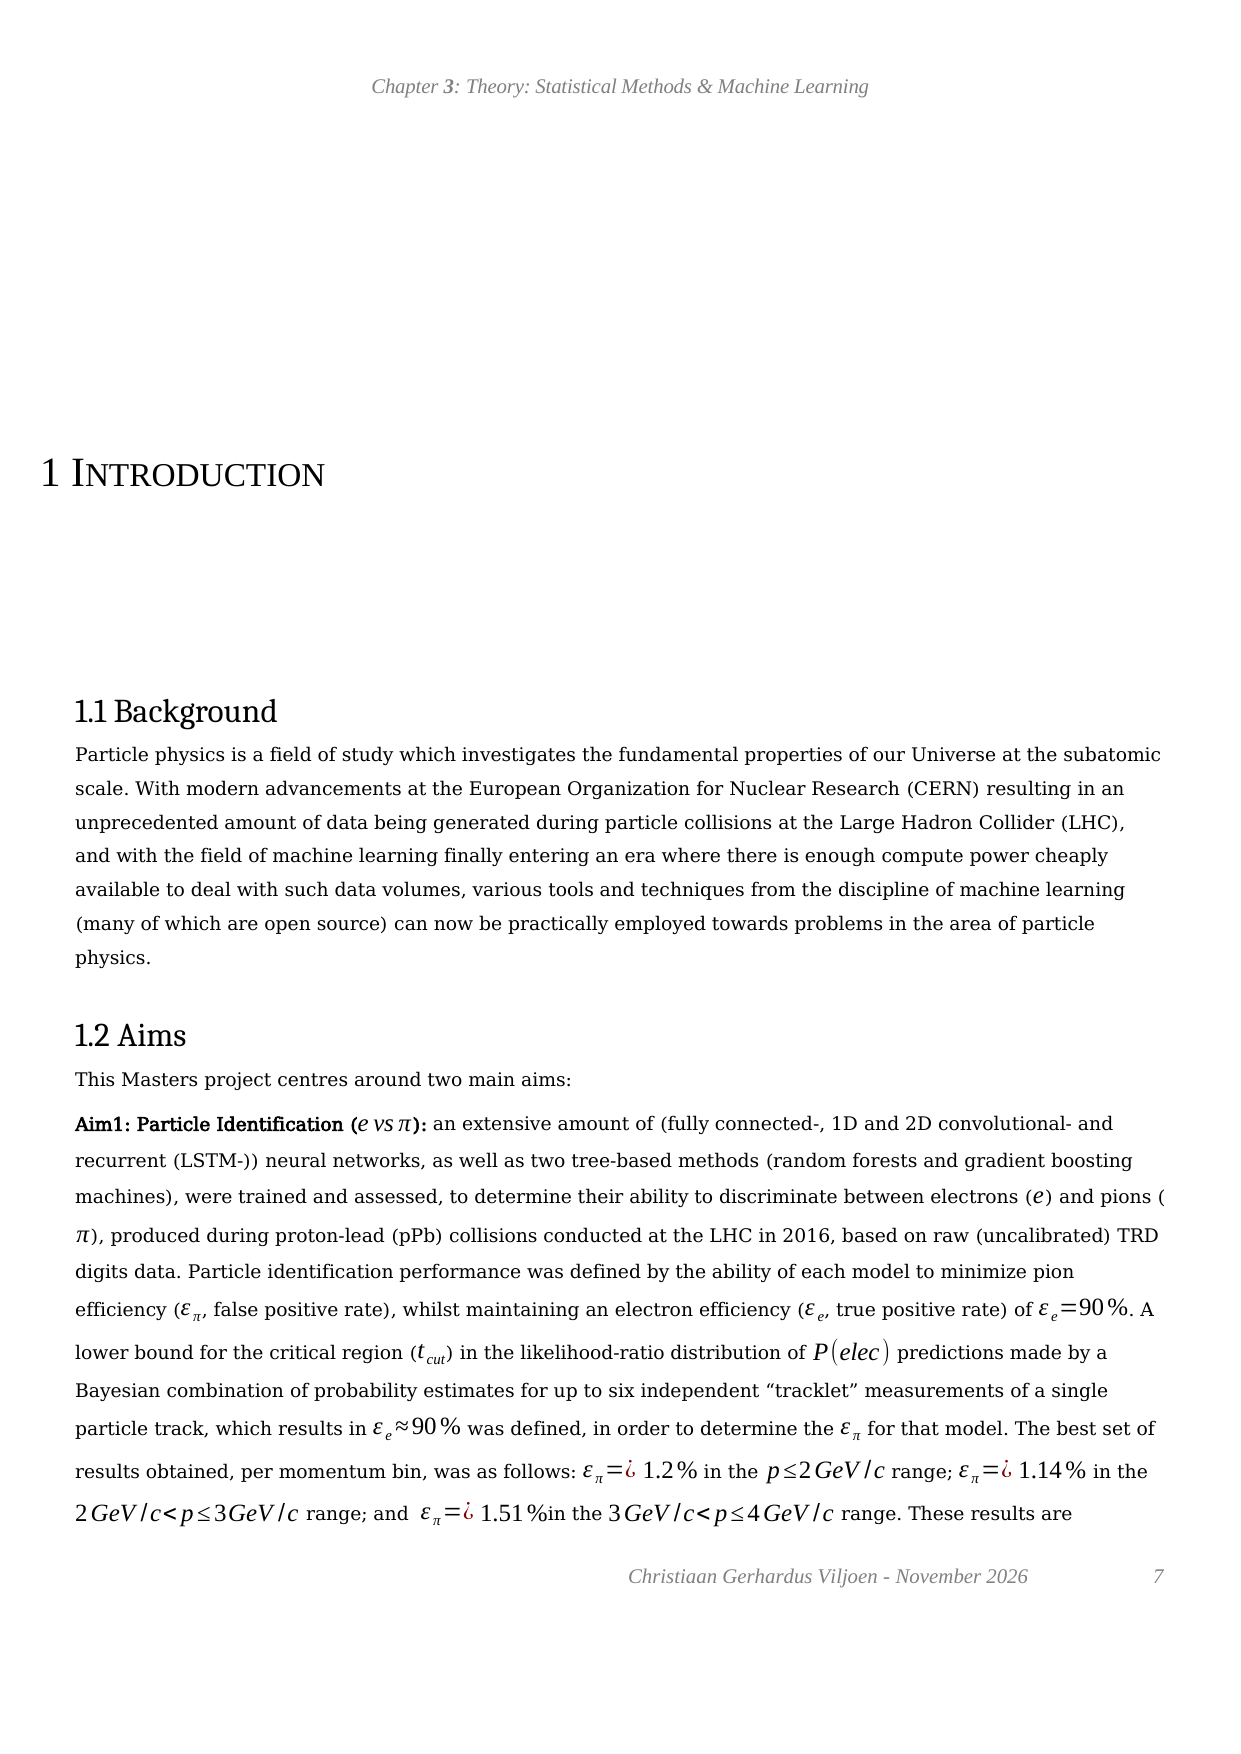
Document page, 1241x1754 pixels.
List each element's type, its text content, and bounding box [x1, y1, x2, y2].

subtitle Aims [75, 1017, 1165, 1055]
subtitle Background [75, 692, 1165, 730]
text This Masters project centres around two main aims: [75, 1067, 1165, 1090]
text Particle physics is a field of study which investigates the fundamental properties of our Universe at the subatomic scale. With modern advancements at the European Organization for Nuclear Research (CERN) resulting in an unprecedented amount of data being generated during particle collisions at the Large Hadron Collider (LHC), and with the field of machine learning finally entering an era where there is enough compute power cheaply available to deal with such data volumes, various tools and techniques from the discipline of machine learning (many of which are open source) can now be practically employed towards problems in the area of particle physics. [75, 743, 1165, 968]
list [75, 1109, 1165, 1529]
subtitle Introduction [39, 448, 1165, 496]
